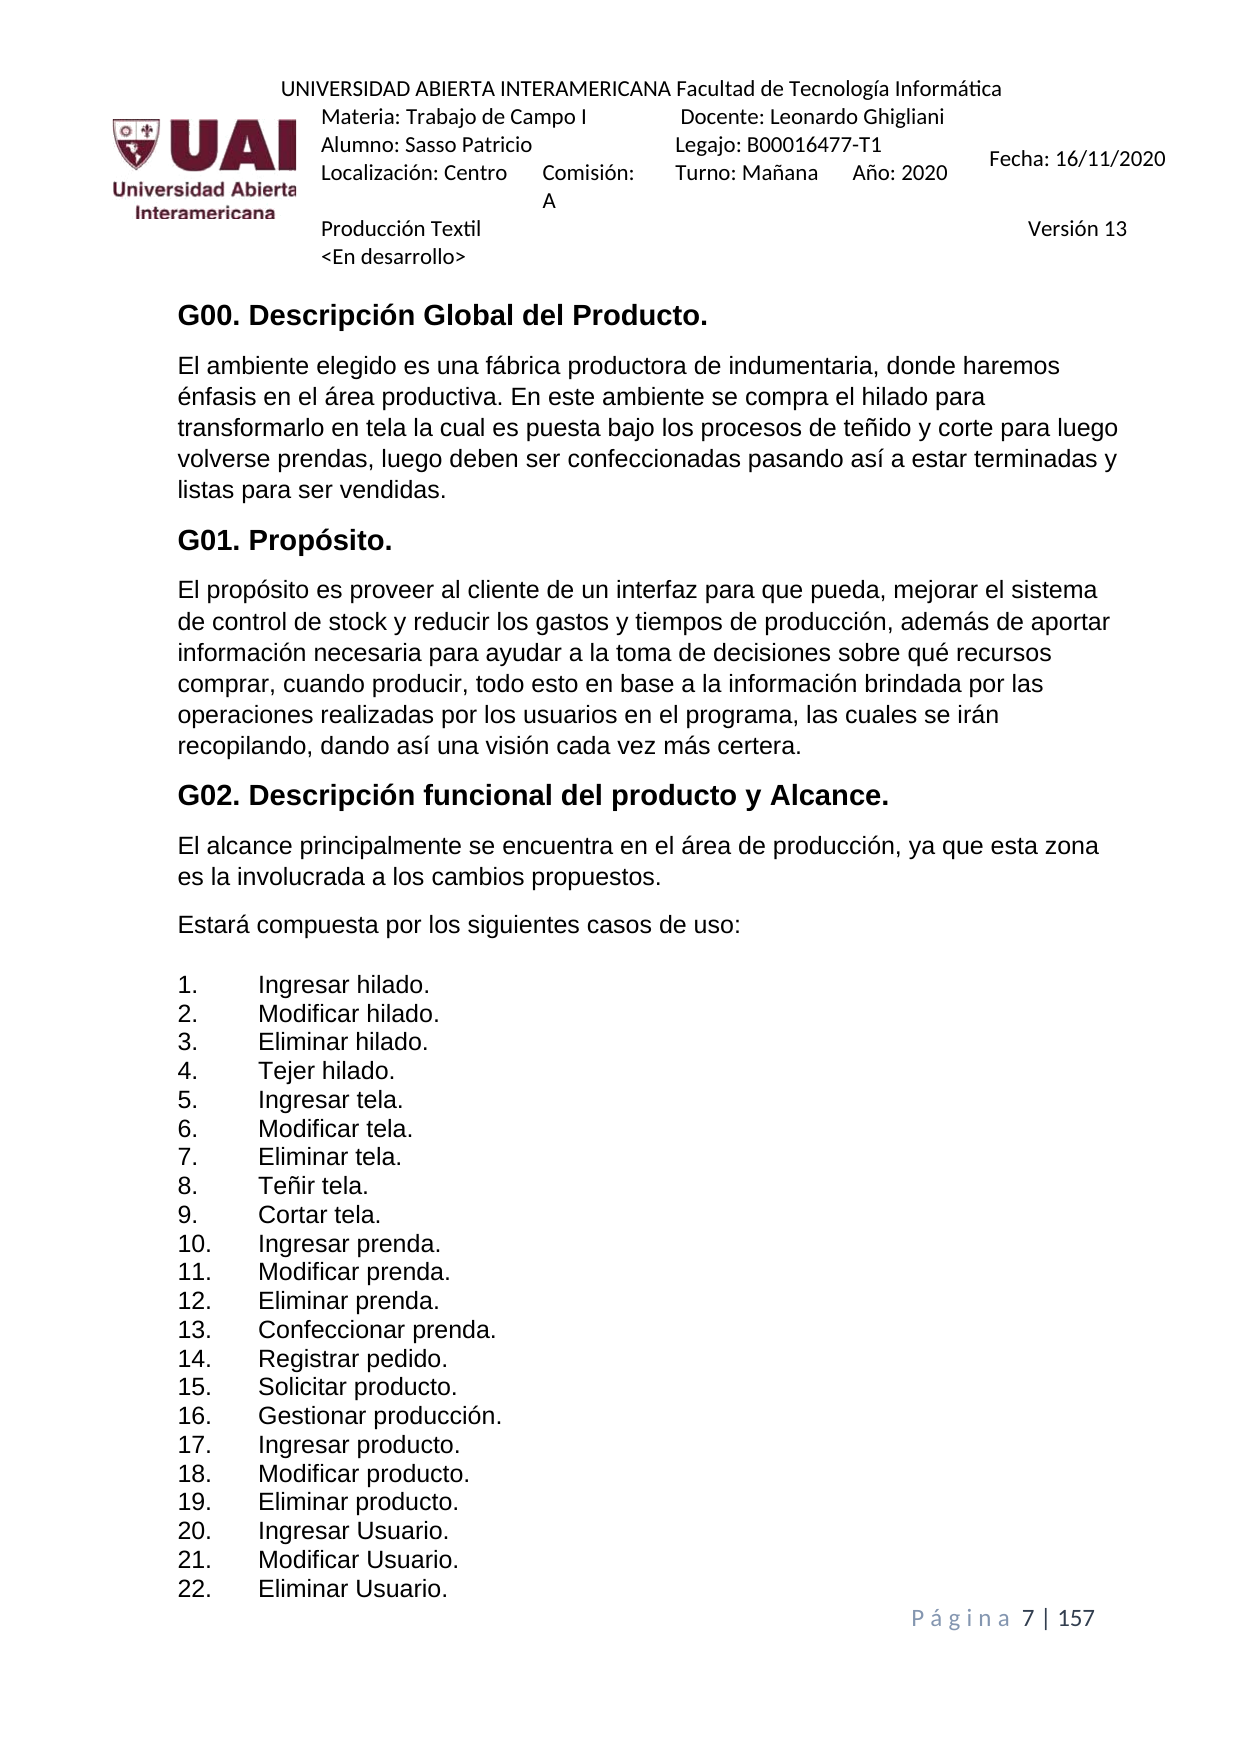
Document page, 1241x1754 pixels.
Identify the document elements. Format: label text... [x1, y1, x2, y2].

text 1. Ingresar hilado. [177, 970, 1122, 998]
text 10. Ingresar prenda. [177, 1228, 1122, 1257]
text 5. Ingresar tela. [177, 1085, 1122, 1113]
text Estará compuesta por los siguientes casos de uso: [177, 910, 1122, 939]
text 4. Tejer hilado. [177, 1056, 1122, 1085]
subtitle G00. Descripción Global del Producto. [177, 298, 1122, 332]
text 15. Solicitar producto. [177, 1372, 1122, 1401]
text 12. Eliminar prenda. [177, 1286, 1122, 1315]
text El propósito es proveer al cliente de un interfaz para que pueda, mejorar el sistema de control de stock y reducir los gastos y tiempos de producción, además de aportar información necesaria para ayudar a la toma de decisiones sobre qué recursos comprar, cuando producir, todo esto en base a la información brindada por las operaciones realizadas por los usuarios en el programa, las cuales se irán recopilando, dando así una visión cada vez más certera. [177, 576, 1122, 759]
text El alcance principalmente se encuentra en el área de producción, ya que esta zona es la involucrada a los cambios propuestos. [177, 831, 1122, 891]
text 19. Eliminar producto. [177, 1487, 1122, 1516]
text 8. Teñir tela. [177, 1171, 1122, 1200]
text 2. Modificar hilado. [177, 998, 1122, 1027]
text 21. Modificar Usuario. [177, 1545, 1122, 1573]
text 13. Confeccionar prenda. [177, 1315, 1122, 1343]
text 22. Eliminar Usuario. [177, 1573, 1122, 1602]
text 6. Modificar tela. [177, 1113, 1122, 1142]
text 14. Registrar pedido. [177, 1343, 1122, 1372]
subtitle G01. Propósito. [177, 523, 1122, 556]
text El ambiente elegido es una fábrica productora de indumentaria, donde haremos énfasis en el área productiva. En este ambiente se compra el hilado para transformarlo en tela la cual es puesta bajo los procesos de teñido y corte para luego volverse prendas, luego deben ser confeccionadas pasando así a estar terminadas y listas para ser vendidas. [177, 351, 1122, 504]
text 16. Gestionar producción. [177, 1401, 1122, 1430]
text 11. Modificar prenda. [177, 1257, 1122, 1286]
text 17. Ingresar producto. [177, 1430, 1122, 1458]
subtitle G02. Descripción funcional del producto y Alcance. [177, 778, 1122, 812]
text 18. Modificar producto. [177, 1458, 1122, 1487]
text 3. Eliminar hilado. [177, 1027, 1122, 1056]
text 7. Eliminar tela. [177, 1142, 1122, 1171]
text 20. Ingresar Usuario. [177, 1516, 1122, 1545]
picture [112, 119, 297, 219]
text 9. Cortar tela. [177, 1200, 1122, 1228]
